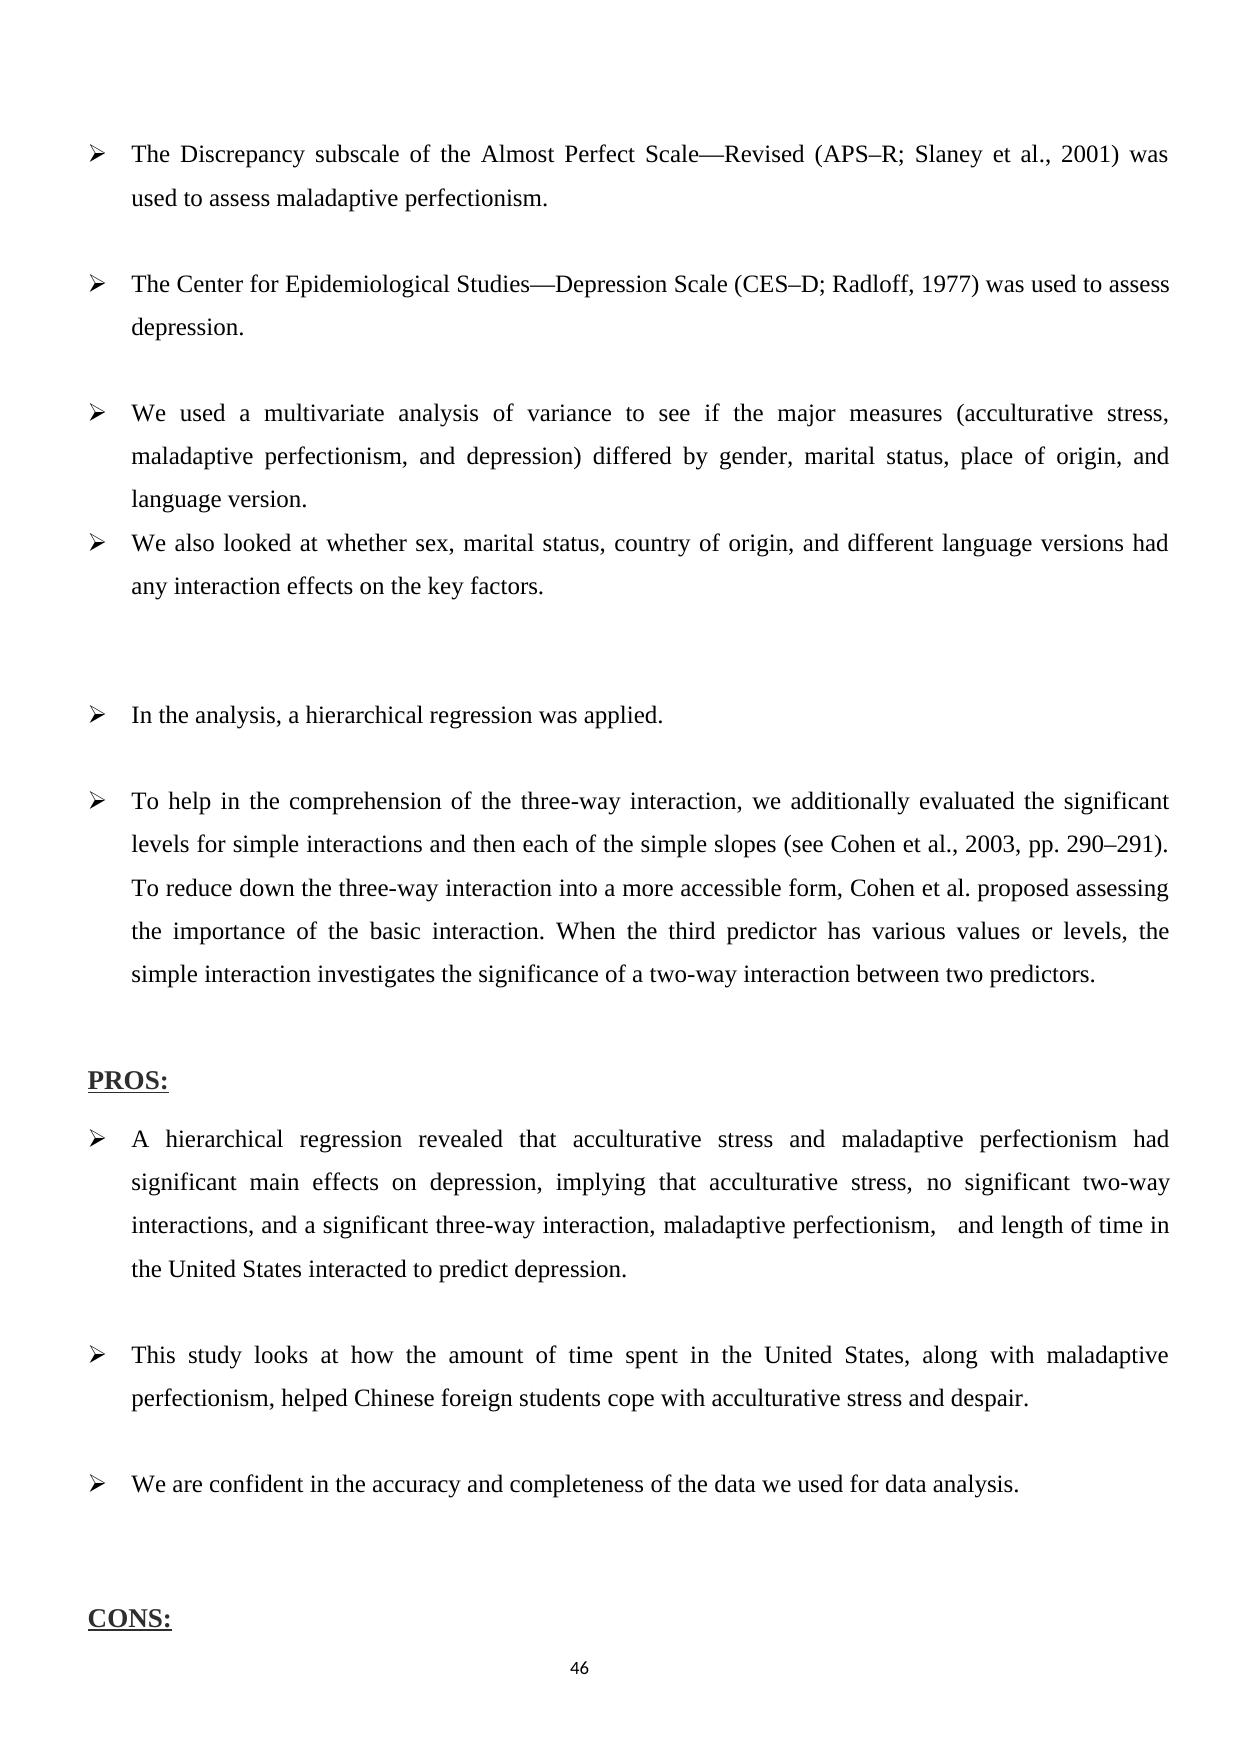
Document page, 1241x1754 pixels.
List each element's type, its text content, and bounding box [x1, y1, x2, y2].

list The Center for Epidemiological Studies—Depression Scale (CES–D; Radloff, 1977) was used to assess depression. [87, 269, 1170, 341]
list The Discrepancy subscale of the Almost Perfect Scale—Revised (APS–R; Slaney et al., 2001) was used to assess maladaptive perfectionism. [87, 139, 1170, 211]
list To help in the comprehension of the three-way interaction, we additionally evaluated the significant levels for simple interactions and then each of the simple slopes (see Cohen et al., 2003, pp. 290–291). To reduce down the three-way interaction into a more accessible form, Cohen et al. proposed assessing the importance of the basic interaction. When the third predictor has various values or levels, the simple interaction investigates the significance of a two-way interaction between two predictors. [87, 786, 1170, 988]
list CONS: [87, 1602, 1170, 1633]
list A hierarchical regression revealed that acculturative stress and maladaptive perfectionism had significant main effects on depression, implying that acculturative stress, no significant two-way interactions, and a significant three-way interaction, maladaptive perfectionism, and length of time in the United States interacted to predict depression. [87, 1124, 1170, 1282]
list This study looks at how the amount of time spent in the United States, along with maladaptive perfectionism, helped Chinese foreign students cope with acculturative stress and despair. [87, 1340, 1170, 1412]
list We are confident in the accuracy and completeness of the data we used for data analysis. [87, 1469, 1170, 1498]
list We also looked at whether sex, marital status, country of origin, and different language versions had any interaction effects on the key factors. [87, 528, 1170, 599]
list In the analysis, a hierarchical regression was applied. [87, 700, 1170, 729]
list PROS: [87, 1064, 1170, 1096]
list We used a multivariate analysis of variance to see if the major measures (acculturative stress, maladaptive perfectionism, and depression) differed by gender, marital status, place of origin, and language version. [87, 398, 1170, 513]
